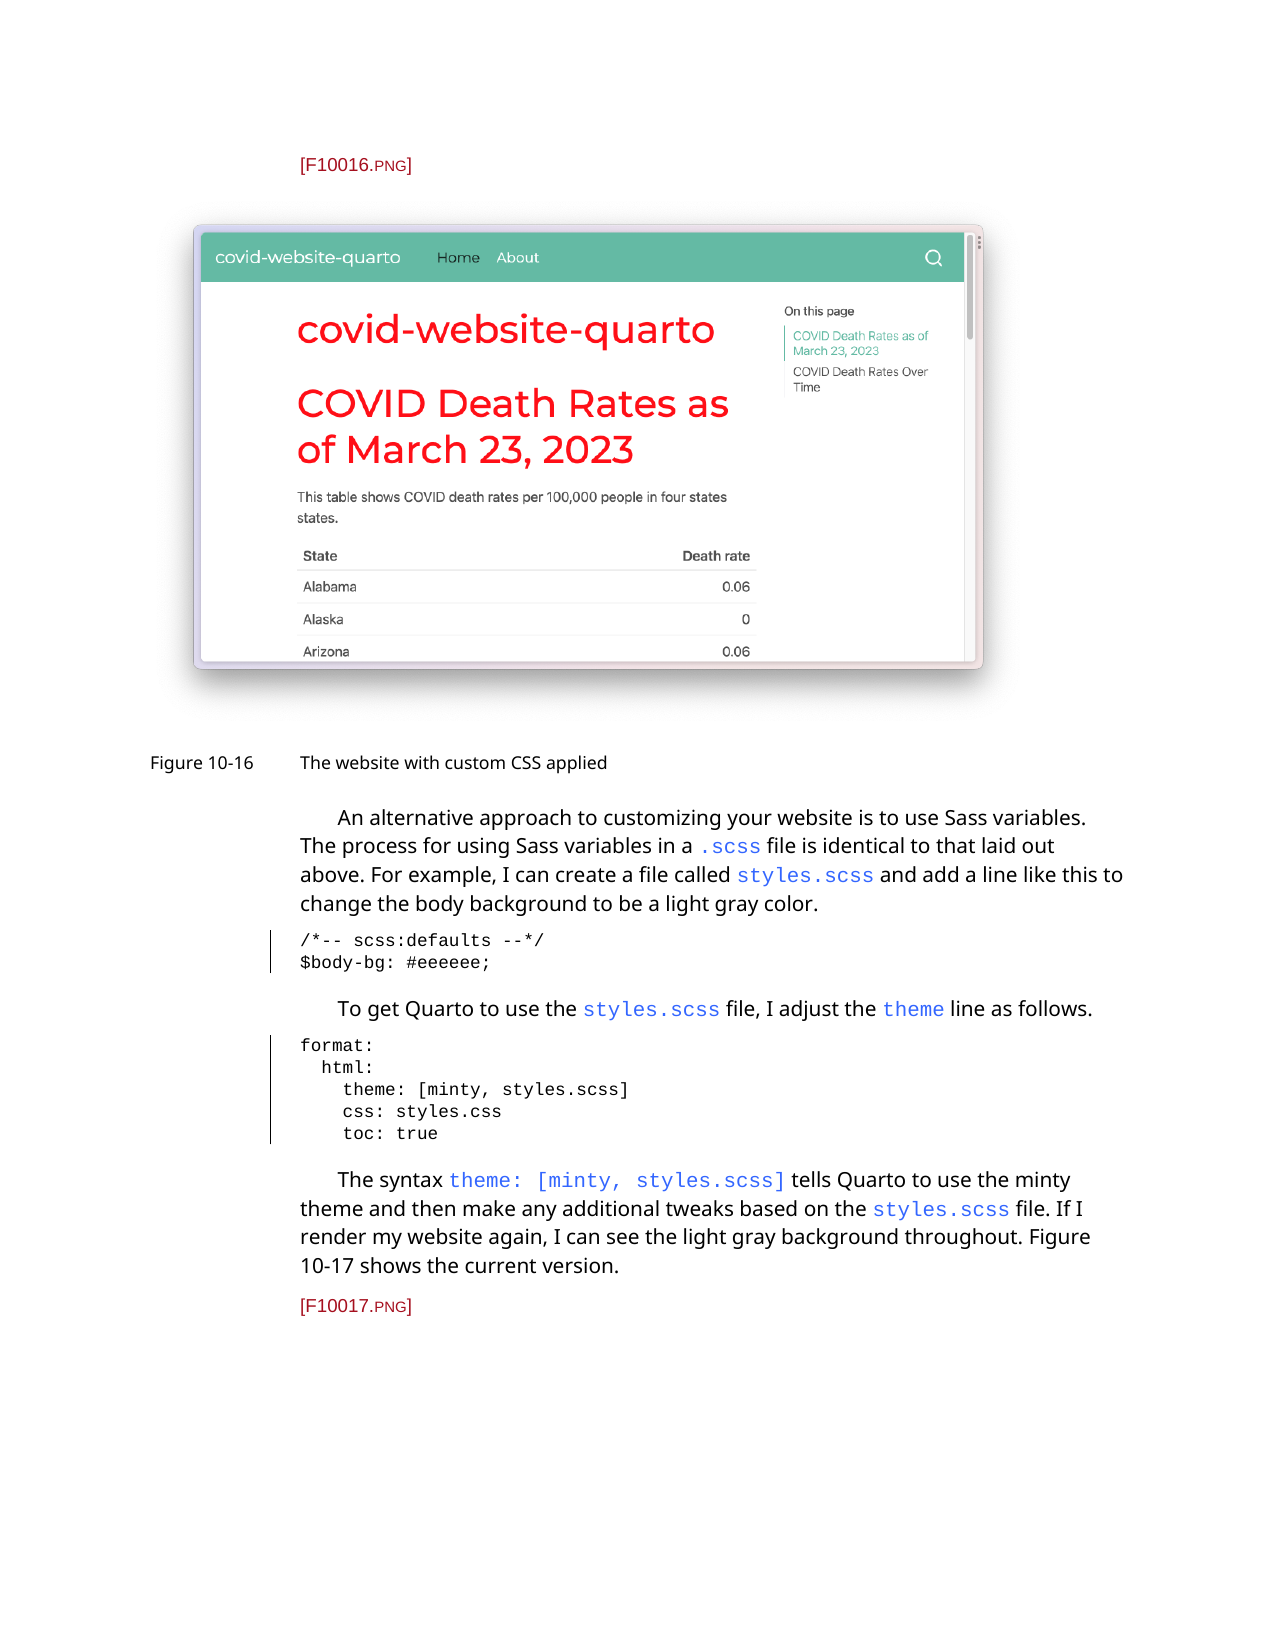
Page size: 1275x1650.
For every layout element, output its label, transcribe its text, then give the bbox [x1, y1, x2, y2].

picture [150, 195, 1025, 726]
text To get Quarto to use the styles.scss file, I adjust the theme line as follows. [300, 994, 1125, 1023]
text theme: [minty, styles.scss] [271, 1079, 1125, 1101]
text The syntax theme: [minty, styles.scss] tells Quarto to use the minty theme and then make any additional tweaks based on the styles.scss file. If I render my website again, I can see the light gray background throughout. Figure 10-17 shows the current version. [300, 1165, 1125, 1279]
text $body-bg: #eeeeee; [271, 951, 1125, 973]
text html: [271, 1057, 1125, 1079]
text The website with custom CSS applied [150, 750, 1125, 774]
text [F10016.png] [300, 150, 1125, 175]
text format: [271, 1035, 1125, 1057]
text /*-- scss:defaults --*/ [270, 929, 1125, 951]
text [F10017.png] [300, 1292, 1125, 1317]
text toc: true [271, 1123, 1125, 1144]
text css: styles.css [271, 1101, 1125, 1123]
text An alternative approach to customizing your website is to use Sass variables. The process for using Sass variables in a .scss file is identical to that laid out above. For example, I can create a file called styles.scss and add a line like this to change the body background to be a light gray color. [300, 803, 1125, 917]
